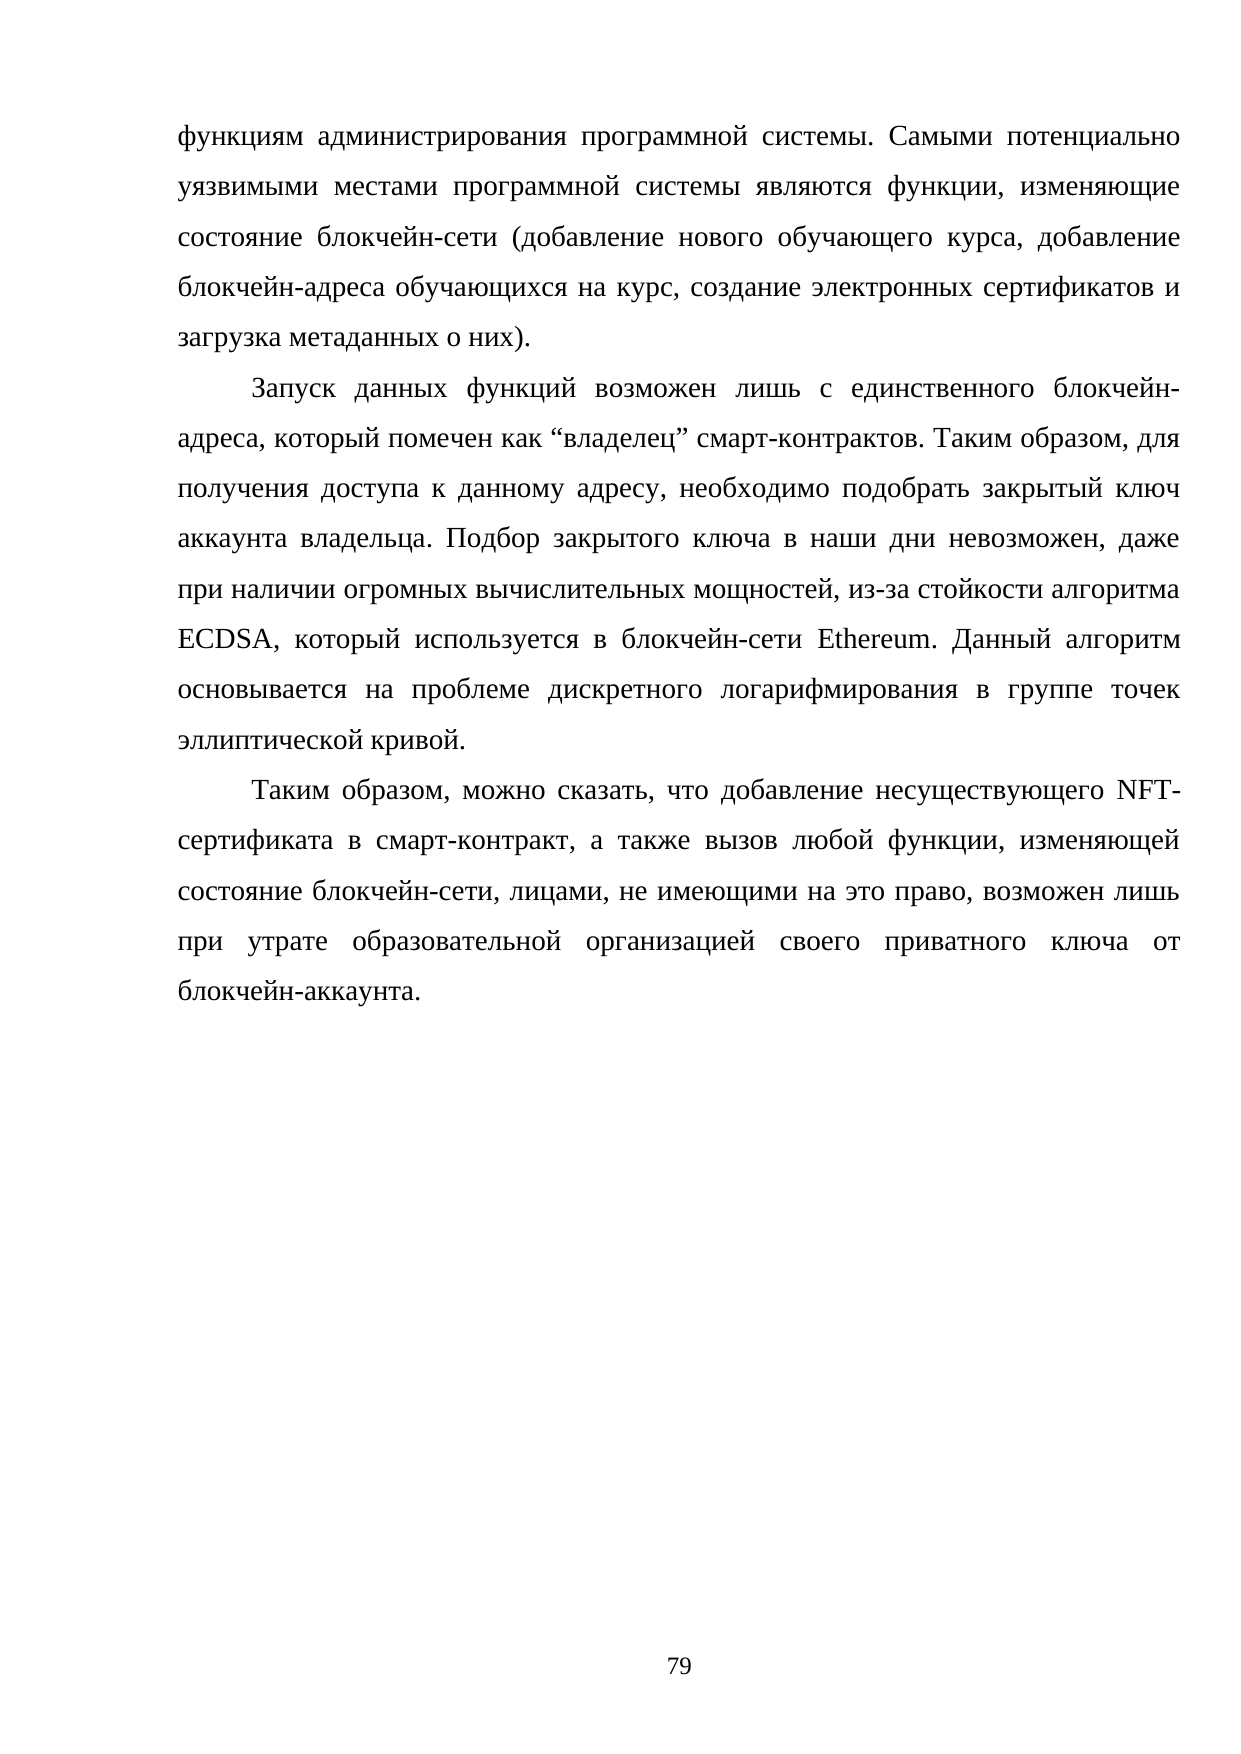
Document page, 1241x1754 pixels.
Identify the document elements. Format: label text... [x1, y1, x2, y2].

text Таким образом, можно сказать, что добавление несуществующего NFT-сертификата в смарт-контракт, а также вызов любой функции, изменяющей состояние блокчейн-сети, лицами, не имеющими на это право, возможен лишь при утрате образовательной организацией своего приватного ключа от блокчейн-аккаунта. [177, 772, 1181, 1007]
text Запуск данных функций возможен лишь с единственного блокчейн-адреса, который помечен как “владелец” смарт-контрактов. Таким образом, для получения доступа к данному адресу, необходимо подобрать закрытый ключ аккаунта владельца. Подбор закрытого ключа в наши дни невозможен, даже при наличии огромных вычислительных мощностей, из-за стойкости алгоритма ECDSA, который используется в блокчейн-сети Ethereum. Данный алгоритм основывается на проблеме дискретного логарифмирования в группе точек эллиптической кривой. [177, 370, 1181, 755]
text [177, 118, 1181, 353]
